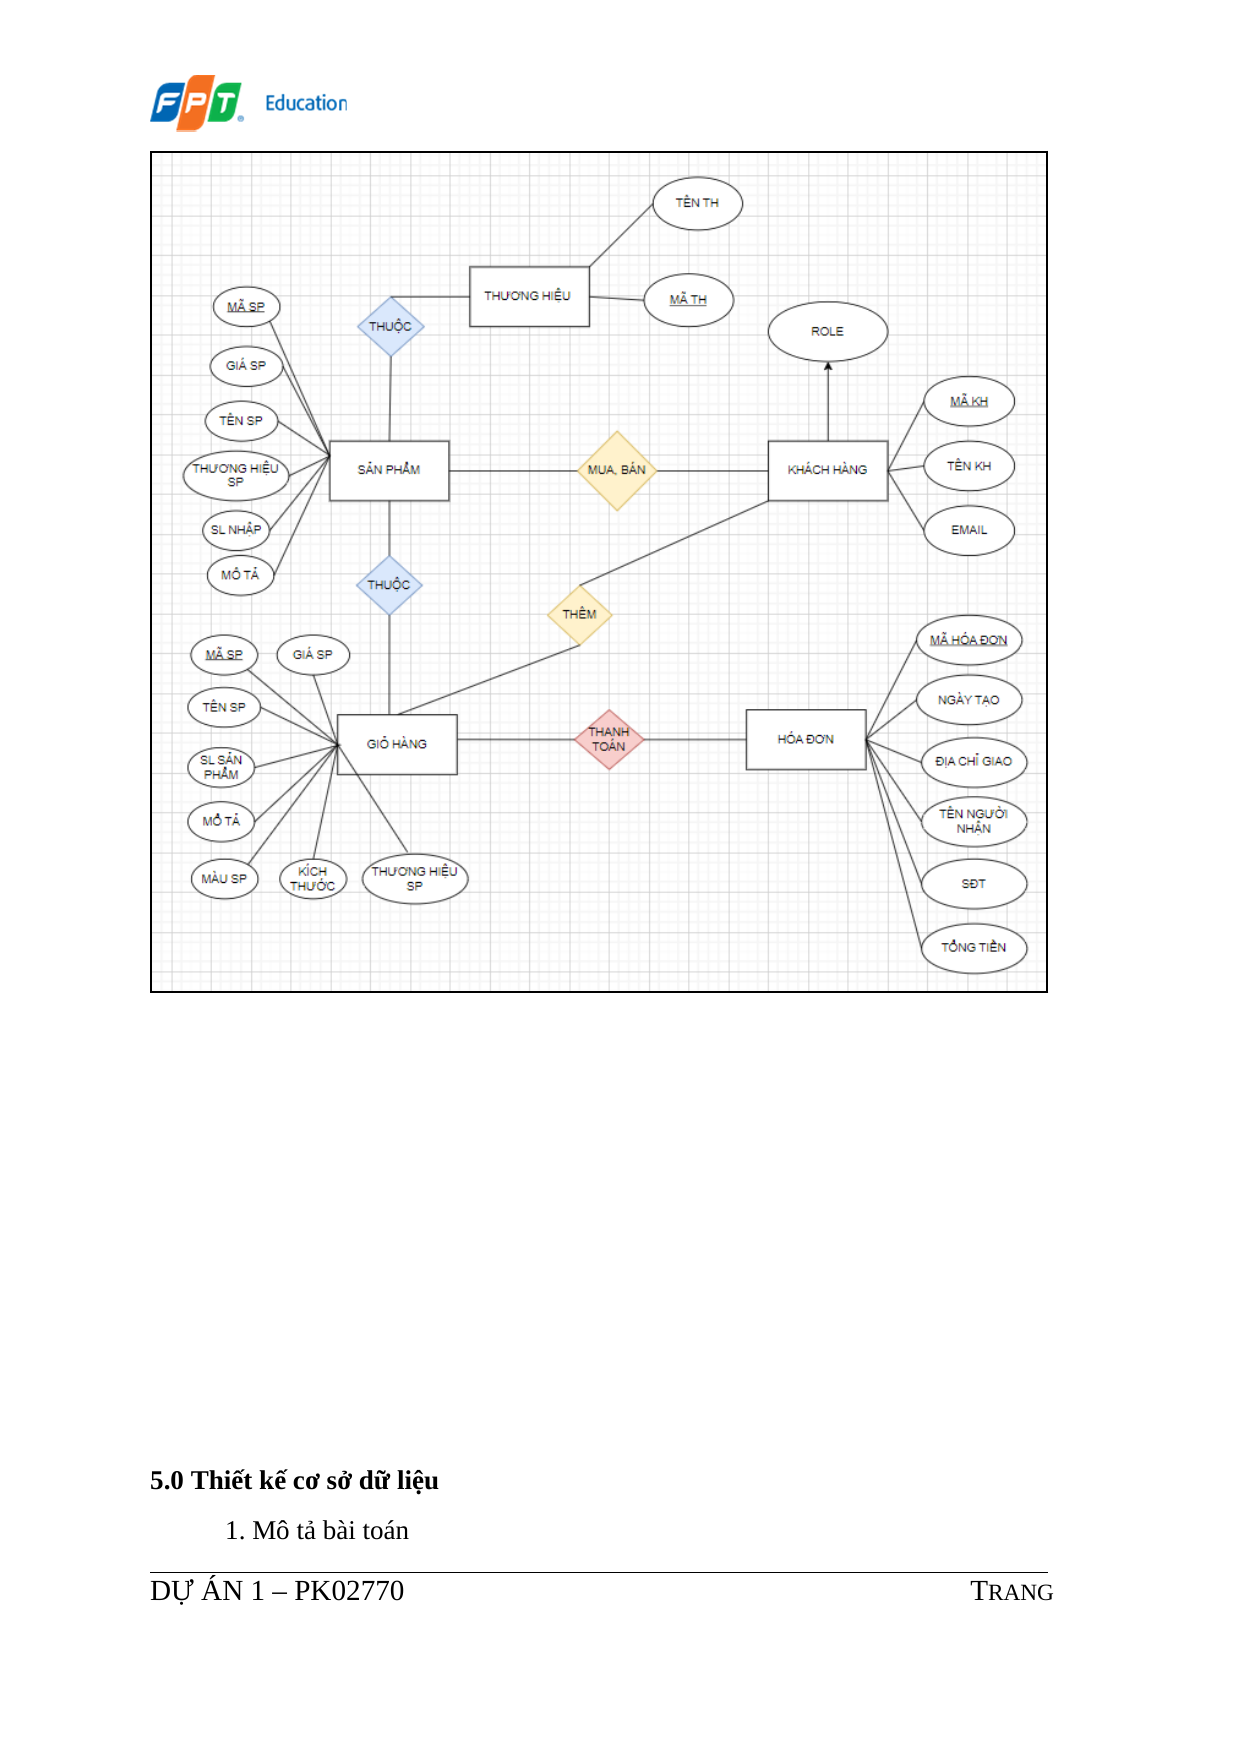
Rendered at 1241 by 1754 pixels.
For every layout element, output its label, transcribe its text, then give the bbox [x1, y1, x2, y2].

text 5.0 Thiết kế cơ sở dữ liệu [150, 1464, 1048, 1495]
text 1. Mô tả bài toán [150, 1514, 1048, 1545]
picture [150, 75, 347, 132]
picture [152, 153, 1046, 991]
